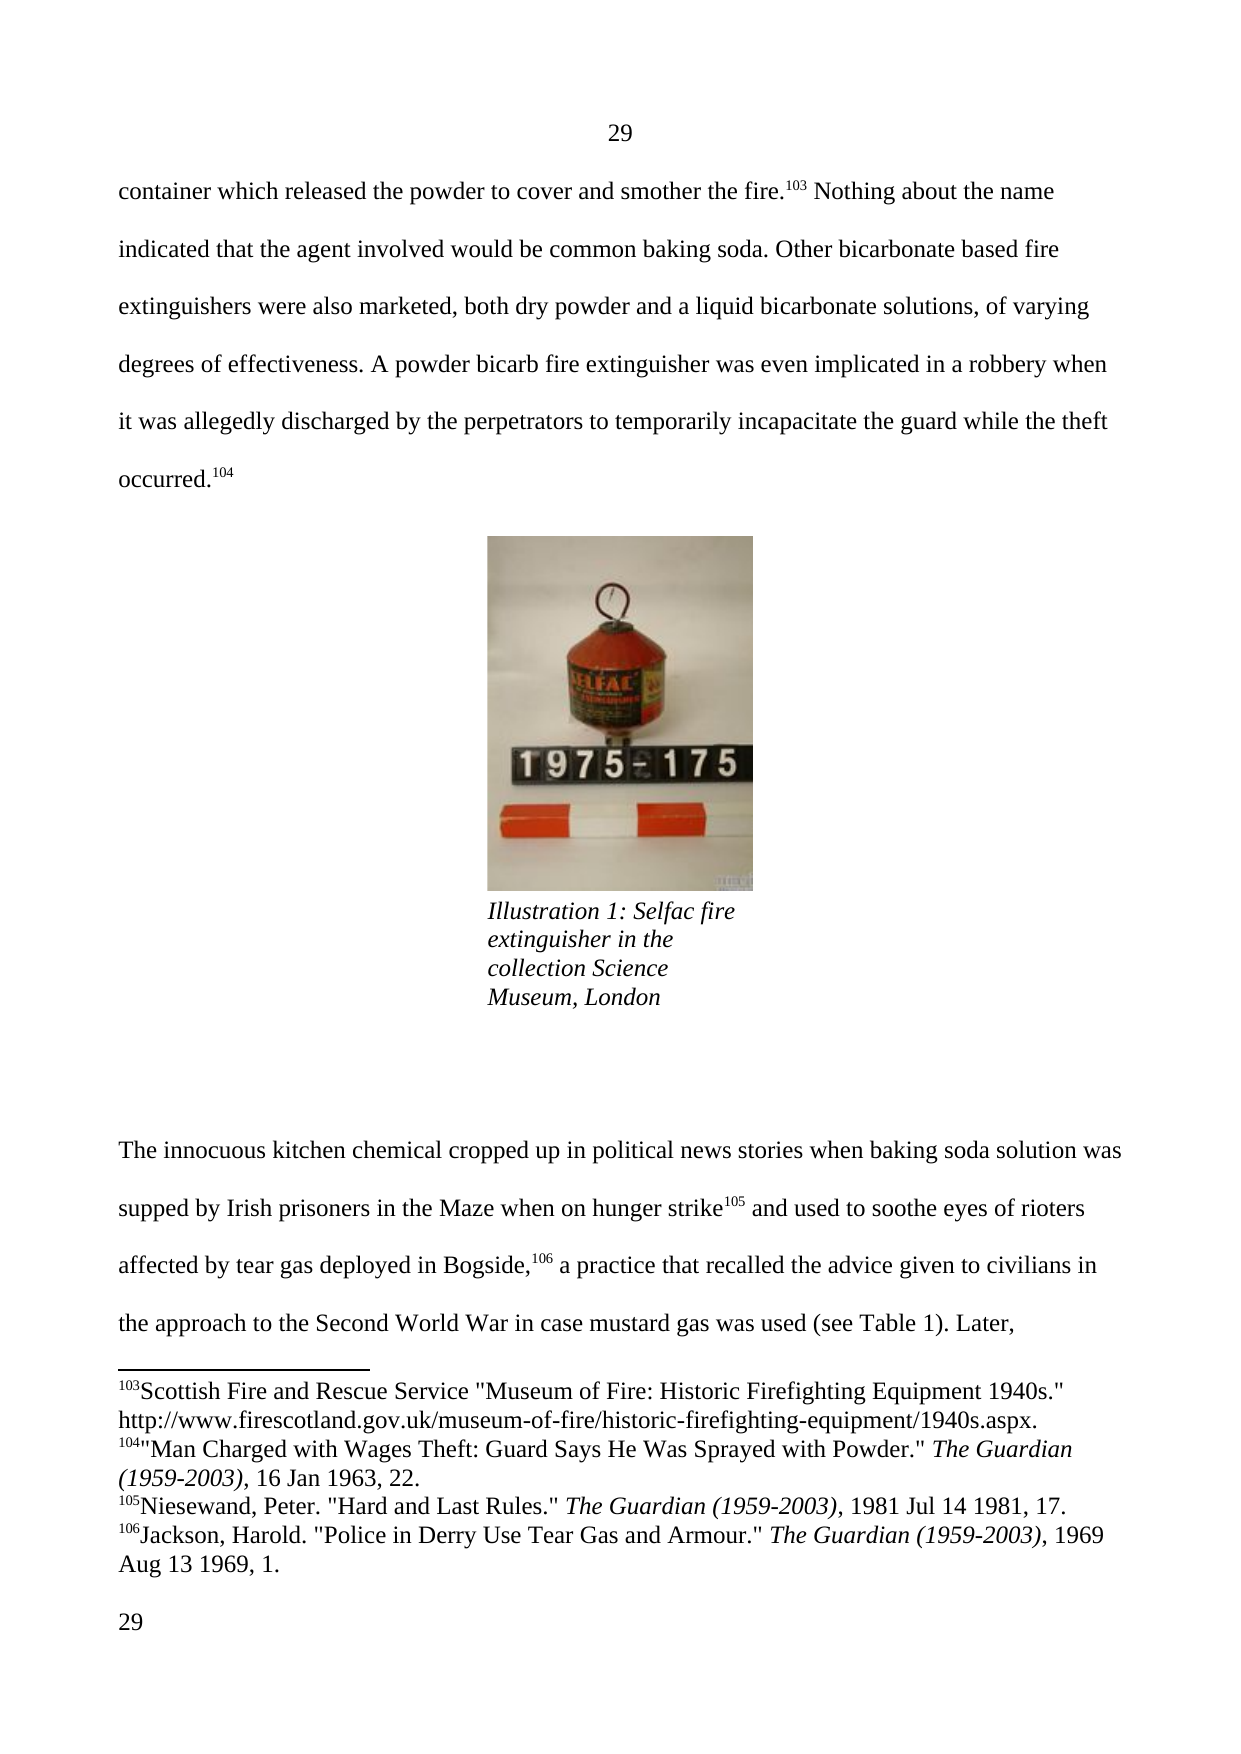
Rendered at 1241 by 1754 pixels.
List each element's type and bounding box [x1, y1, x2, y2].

text [118, 176, 1122, 493]
text [118, 1135, 1122, 1336]
picture [487, 536, 753, 891]
